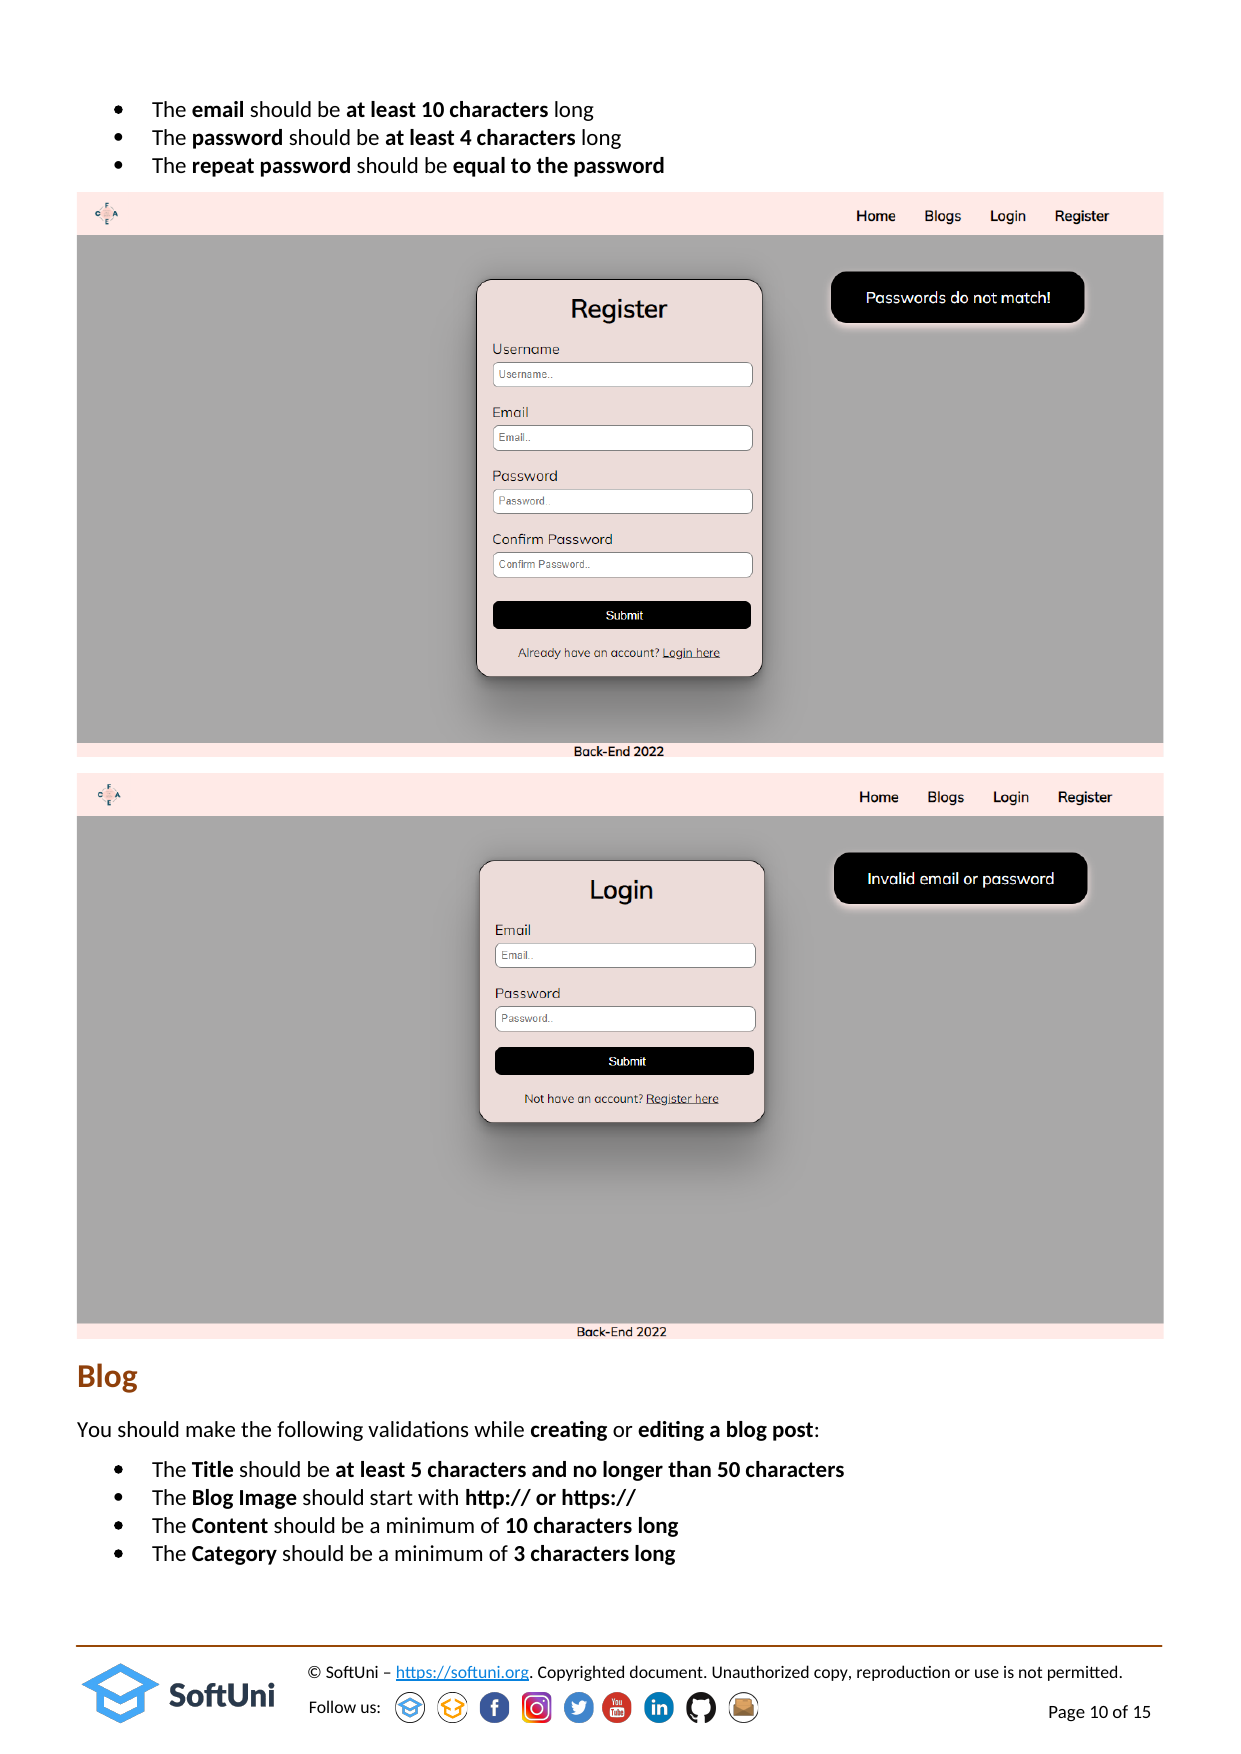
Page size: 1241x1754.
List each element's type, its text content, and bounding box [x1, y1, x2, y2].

picture [479, 1692, 510, 1723]
picture [395, 1692, 425, 1723]
picture [564, 1692, 594, 1723]
subtitle Blog [77, 1355, 1163, 1396]
list The email should be at least 10 characters long [114, 95, 1163, 123]
picture [76, 773, 1164, 1339]
list The Category should be a minimum of 3 characters long [114, 1539, 1163, 1567]
picture [665, 1714, 674, 1723]
picture [76, 192, 1164, 757]
list The password should be at least 4 characters long [114, 123, 1163, 151]
picture [665, 1692, 674, 1701]
picture [644, 1714, 653, 1723]
picture [686, 1692, 716, 1723]
list The Content should be a minimum of 10 characters long [114, 1511, 1163, 1539]
picture [644, 1692, 653, 1701]
picture [728, 1692, 759, 1723]
picture [658, 1705, 667, 1714]
text You should make the following validations while creating or editing a blog post: [77, 1415, 1163, 1443]
list The Title should be at least 5 characters and no longer than 50 characters [114, 1455, 1163, 1483]
list The Blog Image should start with http:// or https:// [114, 1483, 1163, 1511]
picture [522, 1692, 552, 1723]
picture [602, 1692, 632, 1723]
picture [75, 1658, 281, 1729]
list The repeat password should be equal to the password [114, 151, 1163, 179]
picture [437, 1692, 468, 1723]
